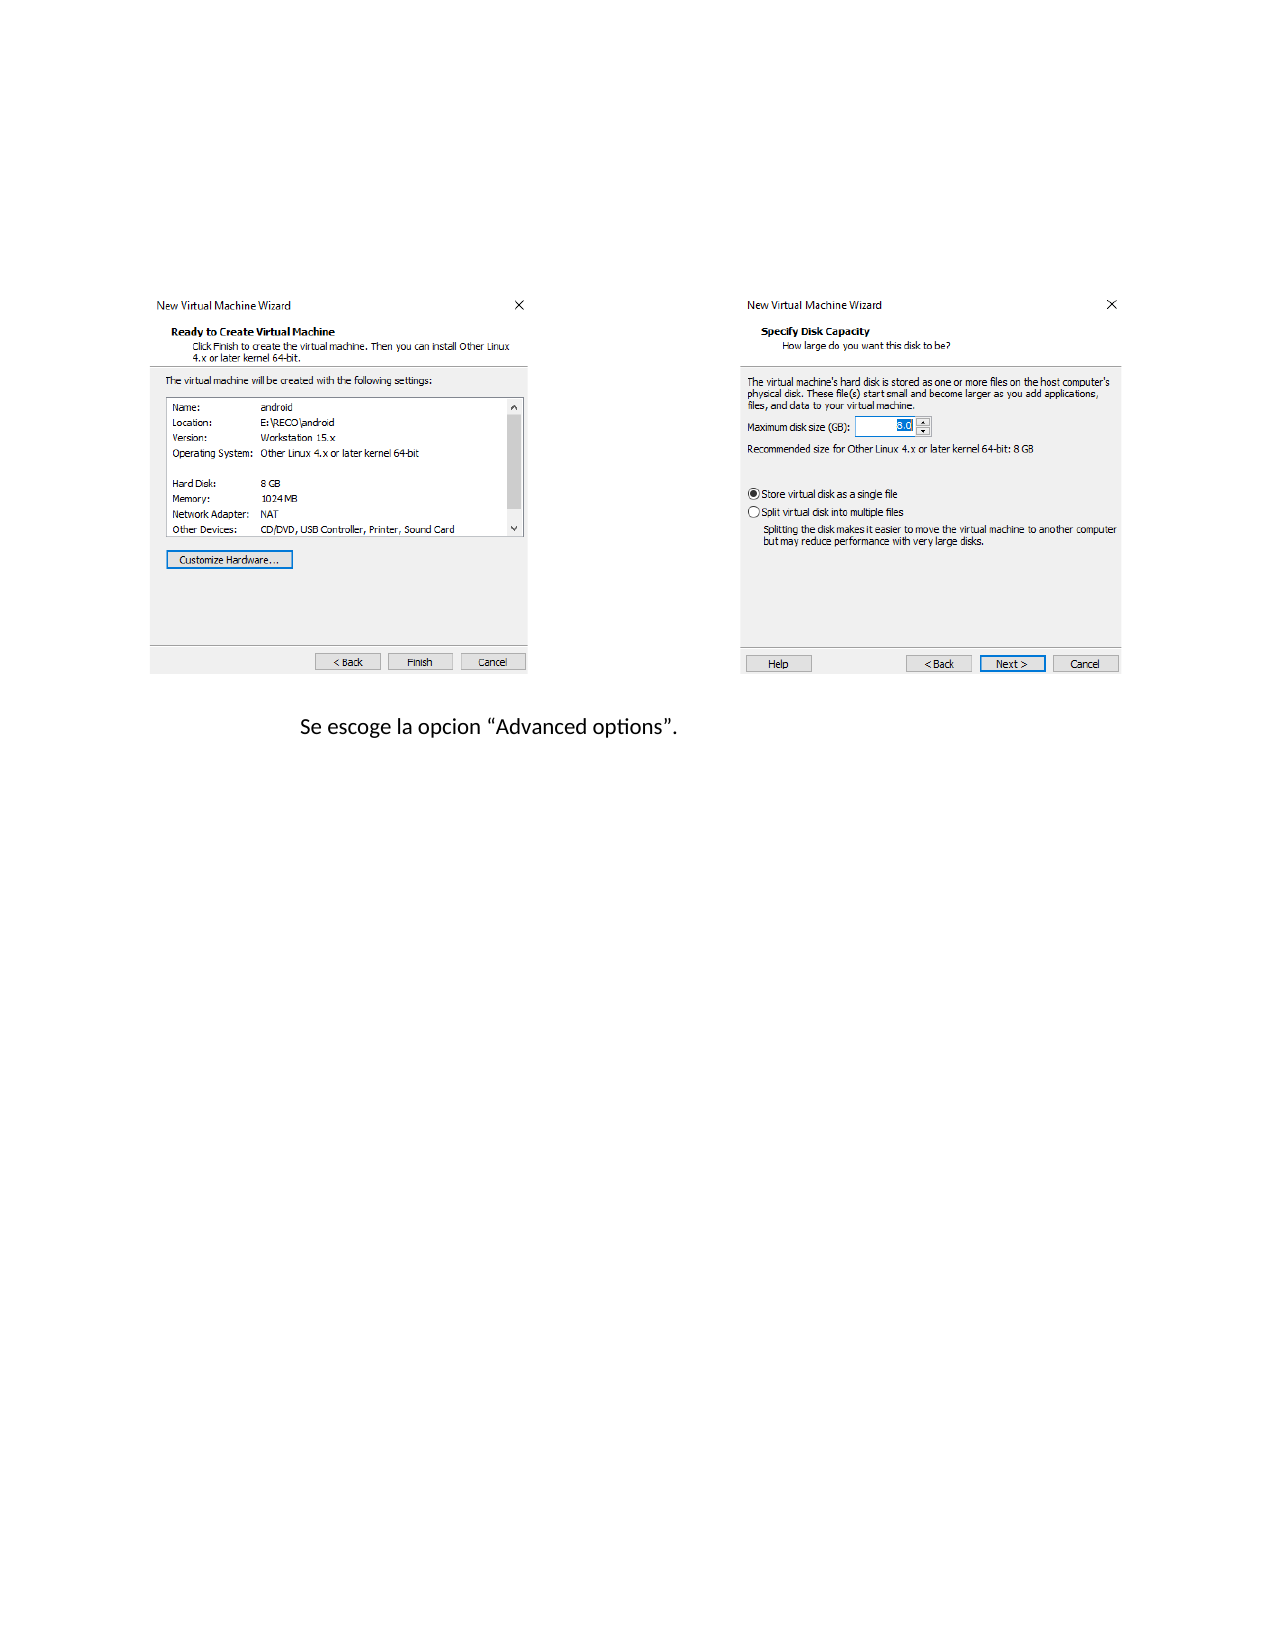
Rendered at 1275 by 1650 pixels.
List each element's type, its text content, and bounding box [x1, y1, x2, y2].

picture [740, 292, 1122, 674]
picture [149, 292, 528, 674]
text Se escoge la opcion “Advanced options”. [300, 712, 1125, 741]
